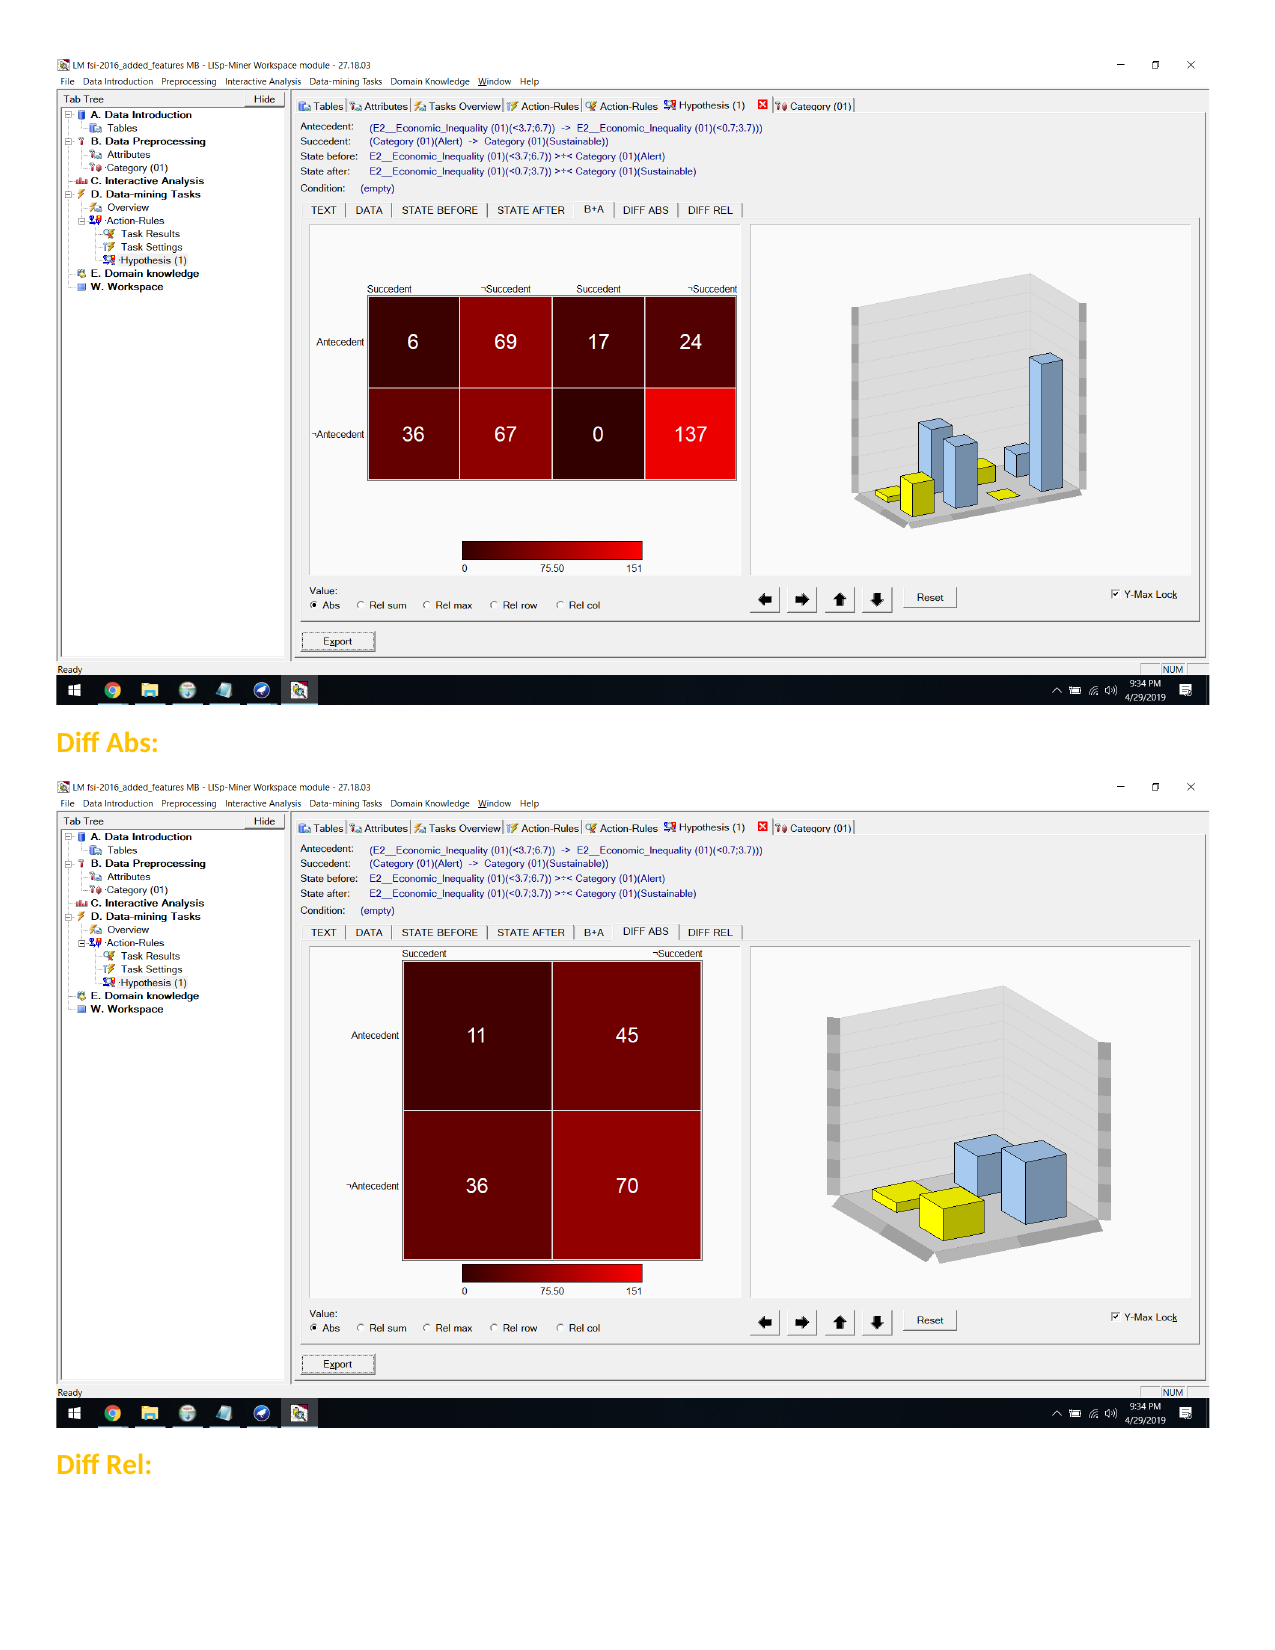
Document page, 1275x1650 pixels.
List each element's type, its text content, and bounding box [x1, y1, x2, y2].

picture [56, 56, 1210, 705]
picture [56, 778, 1210, 1428]
text Diff Rel: [56, 1446, 1209, 1482]
text Diff Abs: [56, 724, 1209, 759]
